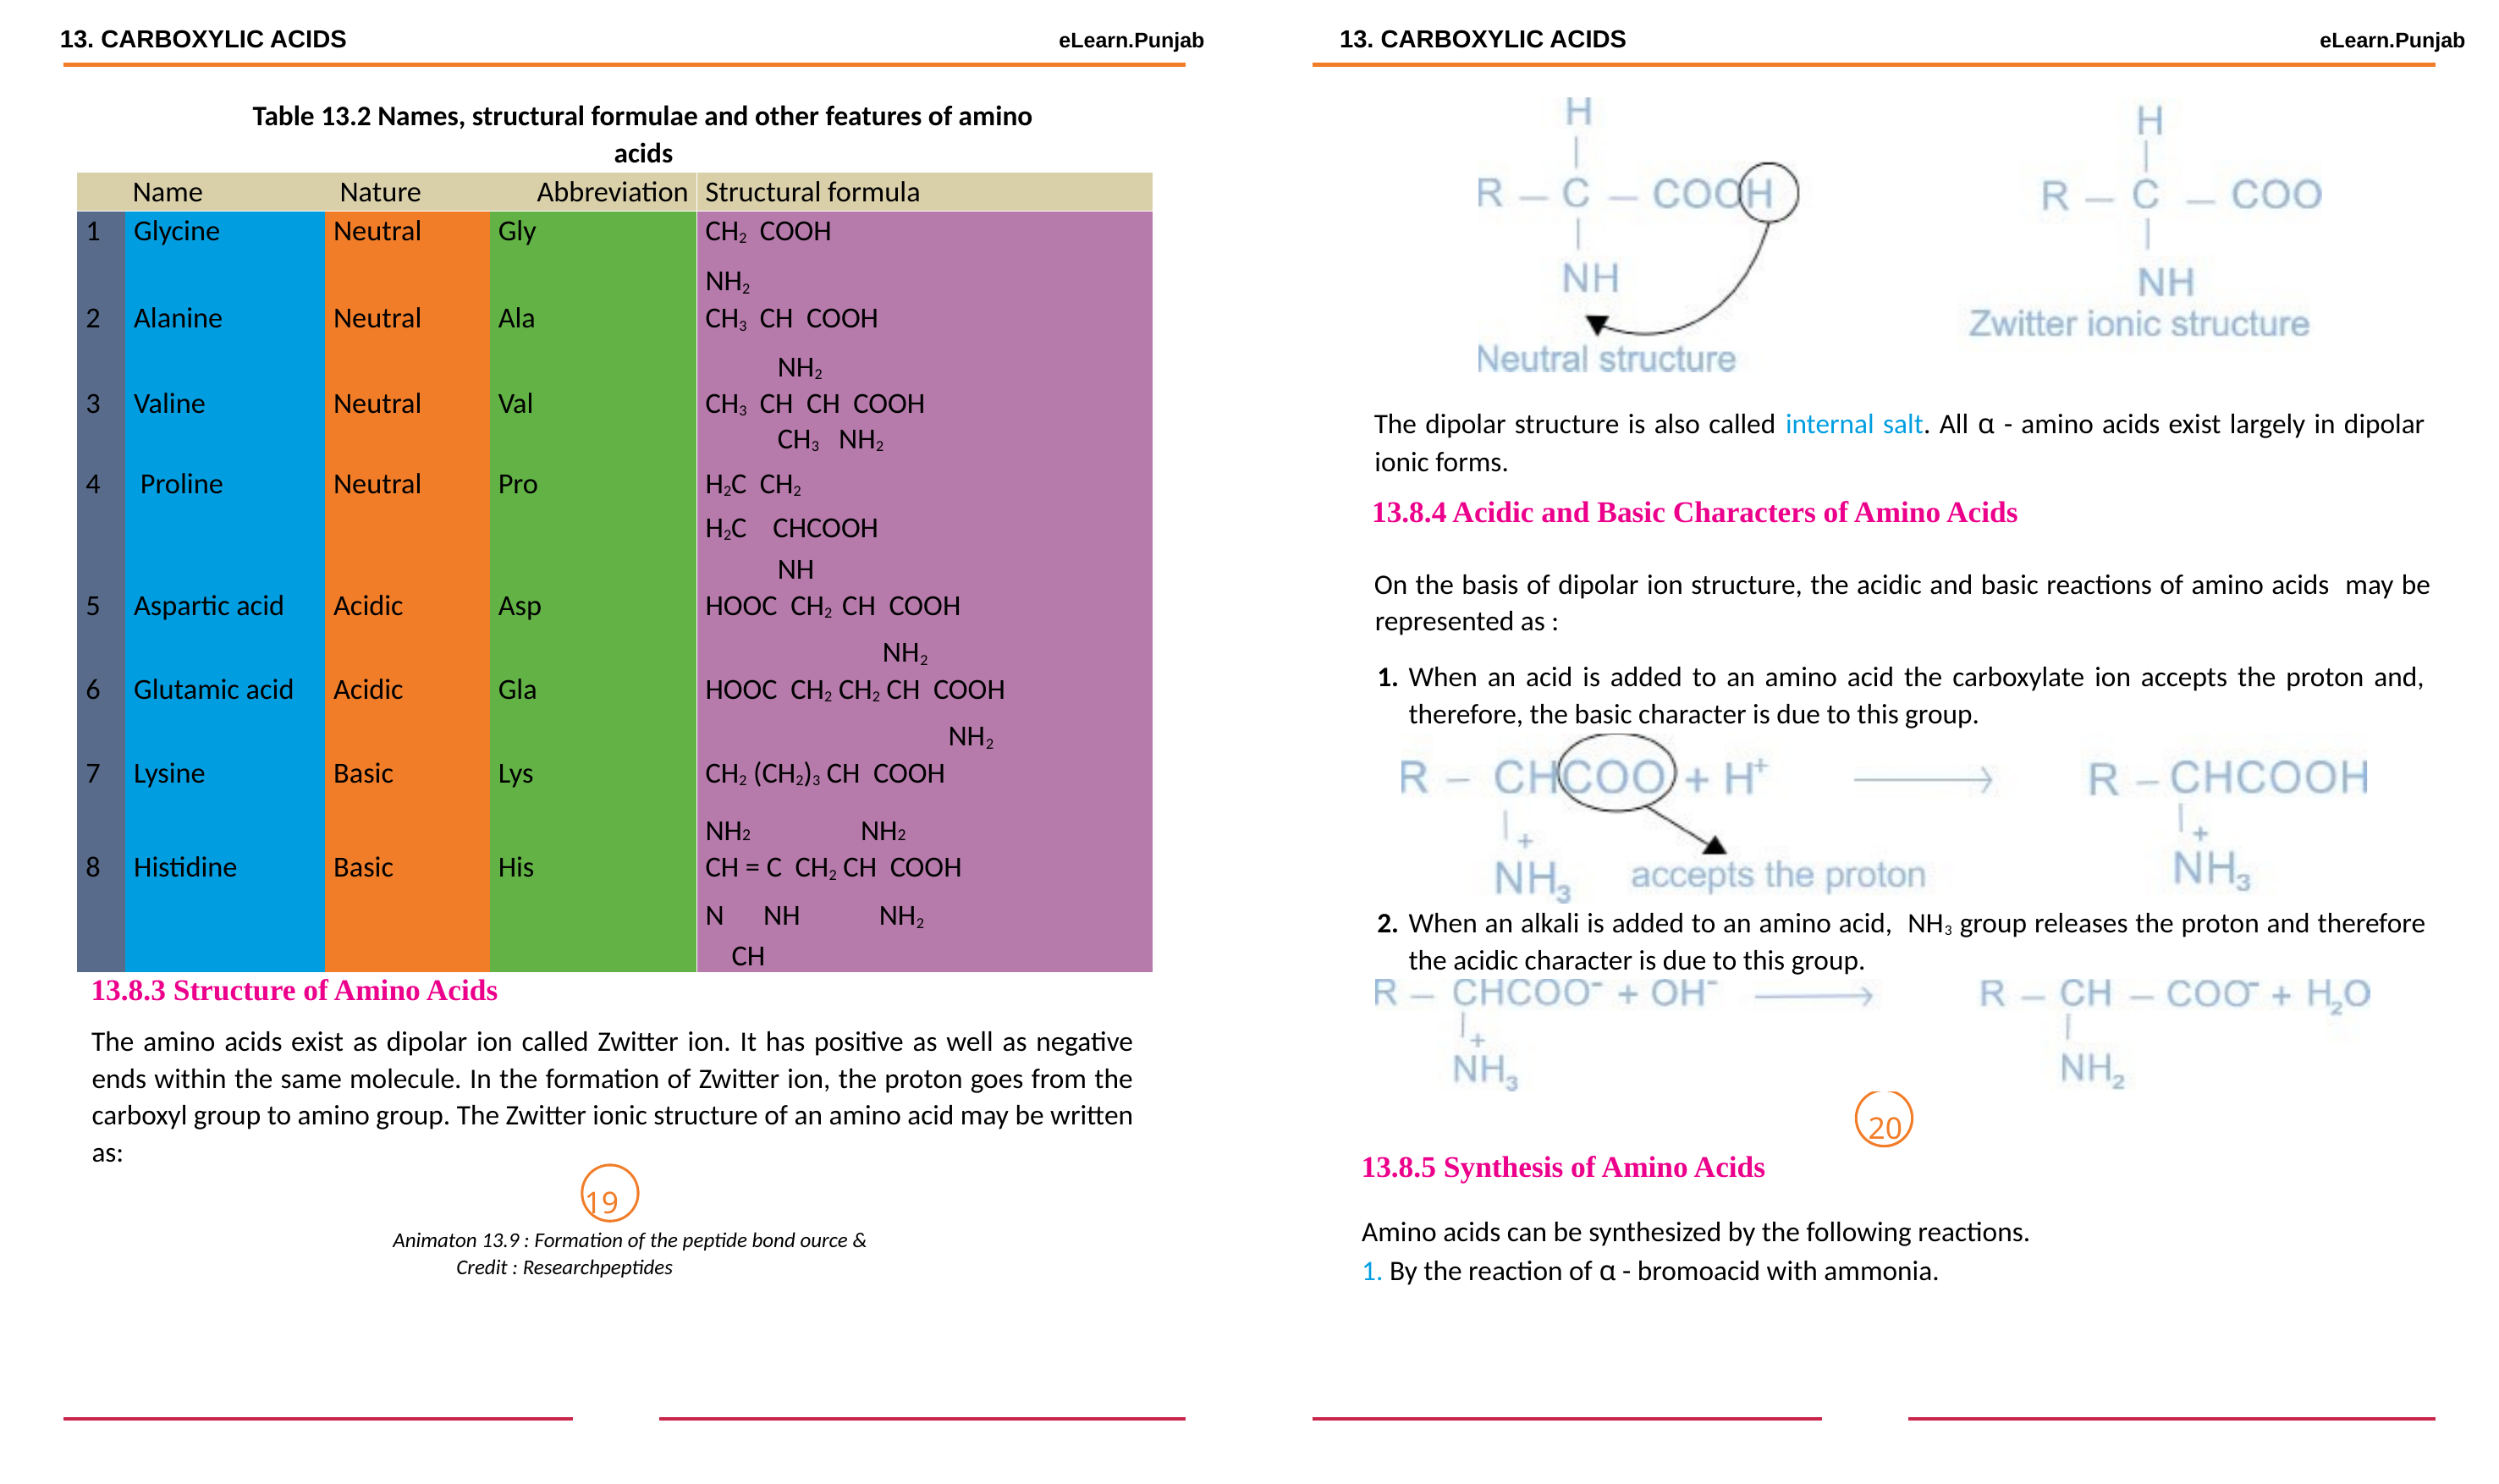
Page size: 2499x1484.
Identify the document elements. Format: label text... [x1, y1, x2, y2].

text Animaton 13.9 : Formation of the peptide bond ource & Credit : Researchpeptides [393, 1227, 904, 1279]
subtitle 13.8.3 Structure of Amino Acids [91, 972, 1059, 1007]
table_cell Aspartic acid [125, 586, 325, 669]
table_cell 1 [77, 212, 125, 299]
list When an acid is added to an amino acid the carboxylate ion accepts the proton and, therefore, the basic character is due to this group. [1377, 659, 2426, 731]
table_cell Glutamic acid [125, 669, 325, 753]
table_cell Neutral [325, 464, 490, 586]
table_cell Asp [490, 586, 696, 669]
text Amino acids can be synthesized by the following reactions. [1362, 1214, 2426, 1249]
table_cell Val [490, 384, 696, 464]
table_cell 2 [77, 299, 125, 384]
table_cell Neutral [325, 299, 490, 384]
table_cell Neutral [325, 212, 490, 299]
table_cell Basic [325, 753, 490, 848]
picture [1401, 734, 2368, 904]
table_cell Acidic [325, 586, 490, 669]
table_cell Lys [490, 753, 696, 848]
subtitle Table 13.2 Names, structural formulae and other features of amino acids [228, 98, 1058, 170]
table_cell 7 [77, 753, 125, 848]
table_cell CH = C CH2 CH COOH N NH NH2 CH [697, 848, 1153, 972]
picture [1478, 97, 2322, 372]
table_cell Neutral [325, 384, 490, 464]
table_header Name Nature Abbreviation [77, 173, 696, 211]
table_cell 8 [77, 848, 125, 972]
table_cell Histidine [125, 848, 325, 972]
text The dipolar structure is also called internal salt. All α - amino acids exist largely in dipolar ionic forms. [1373, 404, 2426, 479]
table_cell 5 [77, 586, 125, 669]
table_cell Basic [325, 848, 490, 972]
list When an alkali is added to an amino acid, NH3 group releases the proton and therefore the acidic character is due to this group. [1377, 905, 2426, 976]
text On the basis of dipolar ion structure, the acidic and basic reactions of amino acids may be represented as : [1373, 567, 2433, 637]
table_cell Alanine [125, 299, 325, 384]
table_cell HOOC CH2 CH2 CH COOH NH2 [697, 669, 1153, 753]
table_cell HOOC CH2 CH COOH NH2 [697, 586, 1153, 669]
table_cell 6 [77, 669, 125, 753]
table_cell CH3 CH COOH NH2 [697, 299, 1153, 384]
table_cell Valine [125, 384, 325, 464]
table_cell Glycine [125, 212, 325, 299]
text The amino acids exist as dipolar ion called Zwitter ion. It has positive as well as negative ends within the same molecule. In the formation of Zwitter ion, the proton goes from the carboxyl group to amino group. The Zwitter ionic structure of an amino acid may be written as: [91, 1024, 1135, 1169]
text 1. By the reaction of α - bromoacid with ammonia. [1362, 1251, 2426, 1289]
table_cell CH3 CH CH COOH CH3 NH2 [697, 384, 1153, 464]
table_cell Ala [490, 299, 696, 384]
table_cell CH2 COOH NH2 [697, 212, 1153, 299]
subtitle 13.8.4 Acidic and Basic Characters of Amino Acids [1372, 495, 2329, 530]
table_cell Gly [490, 212, 696, 299]
picture [1375, 979, 2370, 1091]
text 19 [118, 1182, 1085, 1223]
table_header Structural formula [697, 173, 1153, 211]
table_cell Pro [490, 464, 696, 586]
table_cell CH2 (CH2)3 CH COOH NH2 NH2 [697, 753, 1153, 848]
table_cell Gla [490, 669, 696, 753]
table_cell H2C CH2 H2C CHCOOH NH [697, 464, 1153, 586]
table_cell 4 [77, 464, 125, 586]
subtitle 13.8.5 Synthesis of Amino Acids [1361, 1149, 2329, 1184]
table_cell His [490, 848, 696, 972]
table_cell Acidic [325, 669, 490, 753]
table_cell 3 [77, 384, 125, 464]
table_cell Lysine [125, 753, 325, 848]
table_cell Proline [125, 464, 325, 586]
